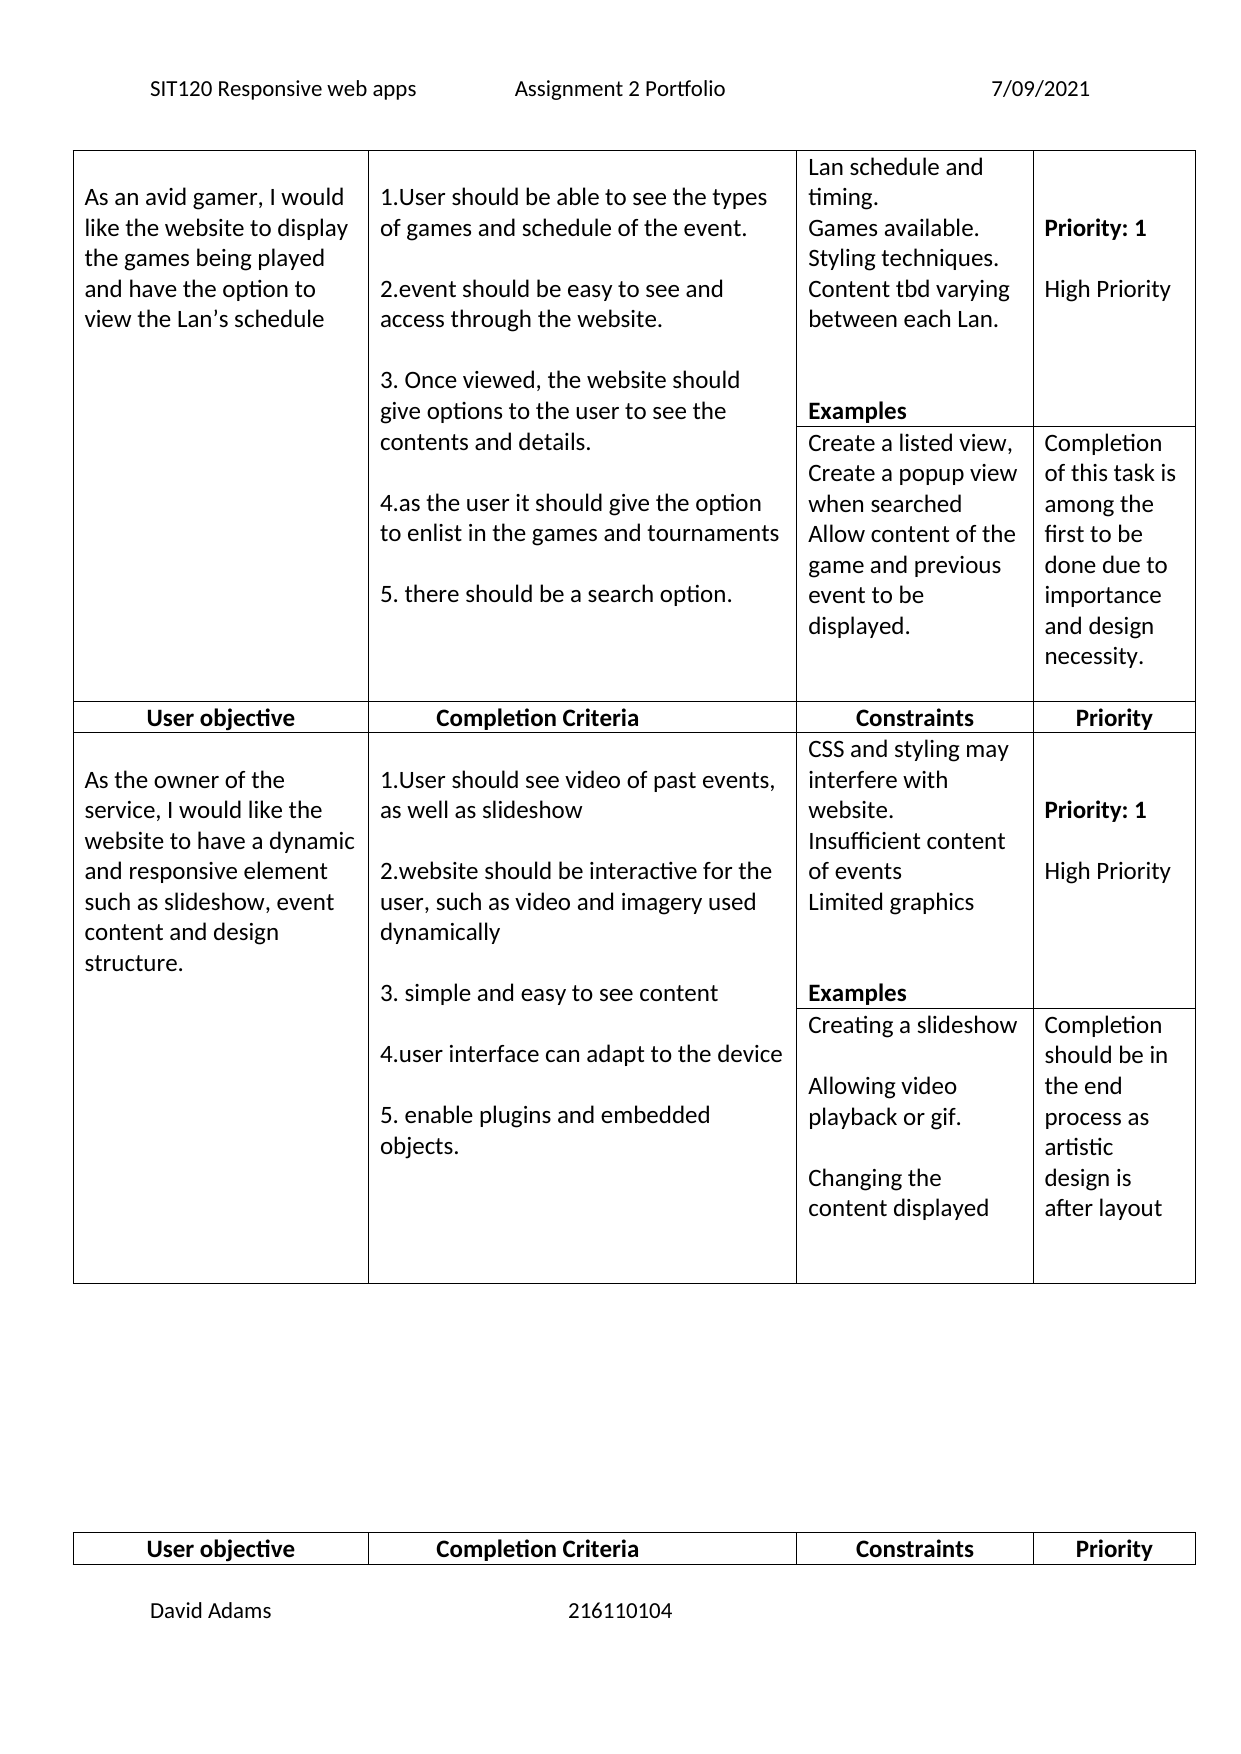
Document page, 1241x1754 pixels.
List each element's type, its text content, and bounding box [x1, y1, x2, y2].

table_cell CSS and styling may interfere with website. Insufficient content of events Limited graphics Examples [797, 733, 1033, 1008]
table_cell 1.User should be able to see the types of games and schedule of the event. 2.event should be easy to see and access through the website. 3. Once viewed, the website should give options to the user to see the contents and details. 4.as the user it should give the option to enlist in the games and tournaments 5. there should be a search option. [369, 151, 796, 701]
table_cell Completion of this task is among the first to be done due to importance and design necessity. [1034, 427, 1195, 701]
table_header Constraints [797, 1533, 1033, 1563]
table_cell As an avid gamer, I would like the website to display the games being played and have the option to view the Lan’s schedule [74, 151, 368, 701]
table_cell Lan schedule and timing. Games available. Styling techniques. Content tbd varying between each Lan. Examples [797, 151, 1033, 426]
table_cell Completion should be in the end process as artistic design is after layout [1034, 1009, 1195, 1283]
table_cell User objective [74, 702, 368, 732]
table_cell Priority: 1 High Priority [1034, 733, 1195, 1008]
table_cell Completion Criteria [369, 702, 796, 732]
table_header Completion Criteria [369, 1533, 796, 1563]
table_header User objective [74, 1533, 368, 1563]
table_cell Creating a slideshow Allowing video playback or gif. Changing the content displayed [797, 1009, 1033, 1283]
table_cell Constraints [797, 702, 1033, 732]
table_cell 1.User should see video of past events, as well as slideshow 2.website should be interactive for the user, such as video and imagery used dynamically 3. simple and easy to see content 4.user interface can adapt to the device 5. enable plugins and embedded objects. [369, 733, 796, 1283]
table_cell Priority: 1 High Priority [1034, 151, 1195, 426]
table_cell Priority [1034, 702, 1195, 732]
table_header Priority [1034, 1533, 1195, 1563]
table_cell As the owner of the service, I would like the website to have a dynamic and responsive element such as slideshow, event content and design structure. [74, 733, 368, 1283]
table_cell Create a listed view, Create a popup view when searched Allow content of the game and previous event to be displayed. [797, 427, 1033, 701]
